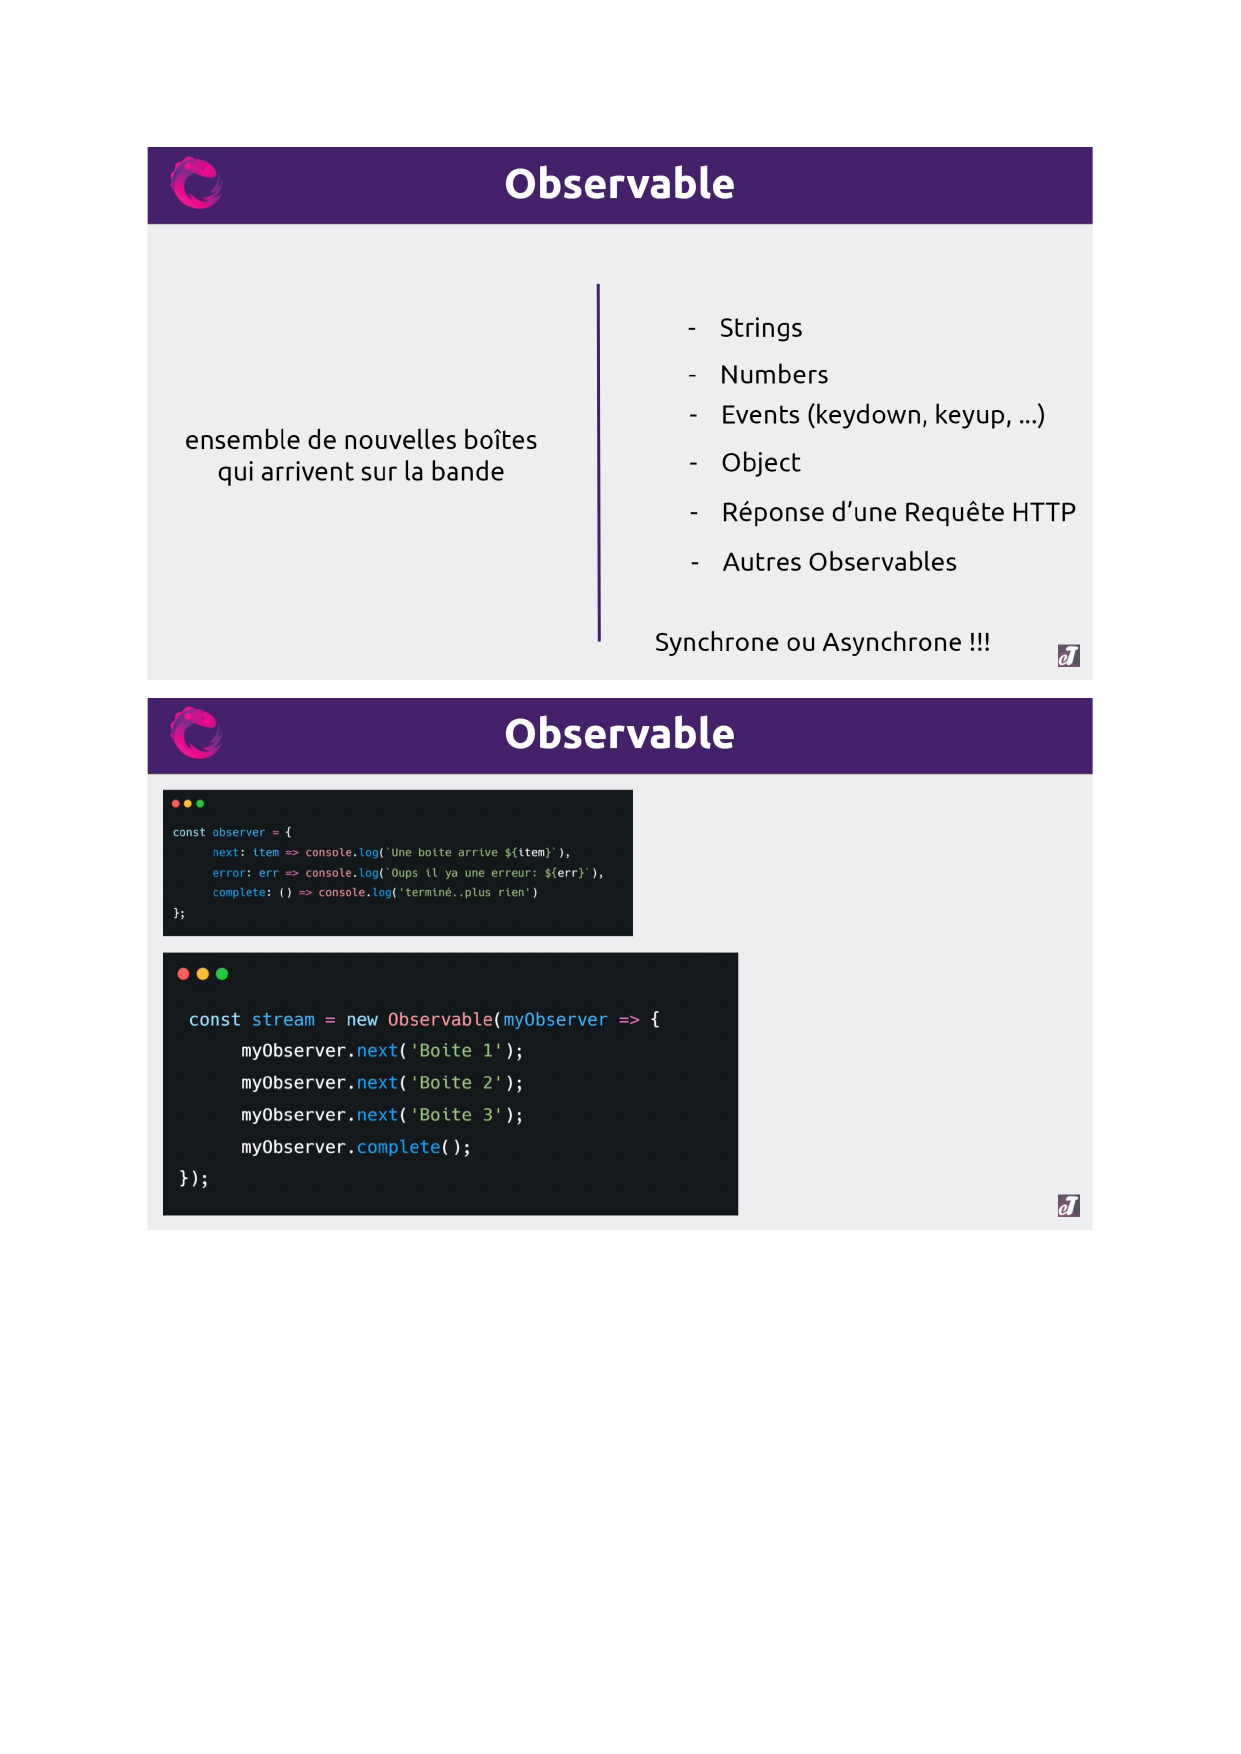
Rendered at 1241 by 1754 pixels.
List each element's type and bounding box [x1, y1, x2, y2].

picture [147, 147, 1093, 680]
picture [147, 698, 1093, 1230]
